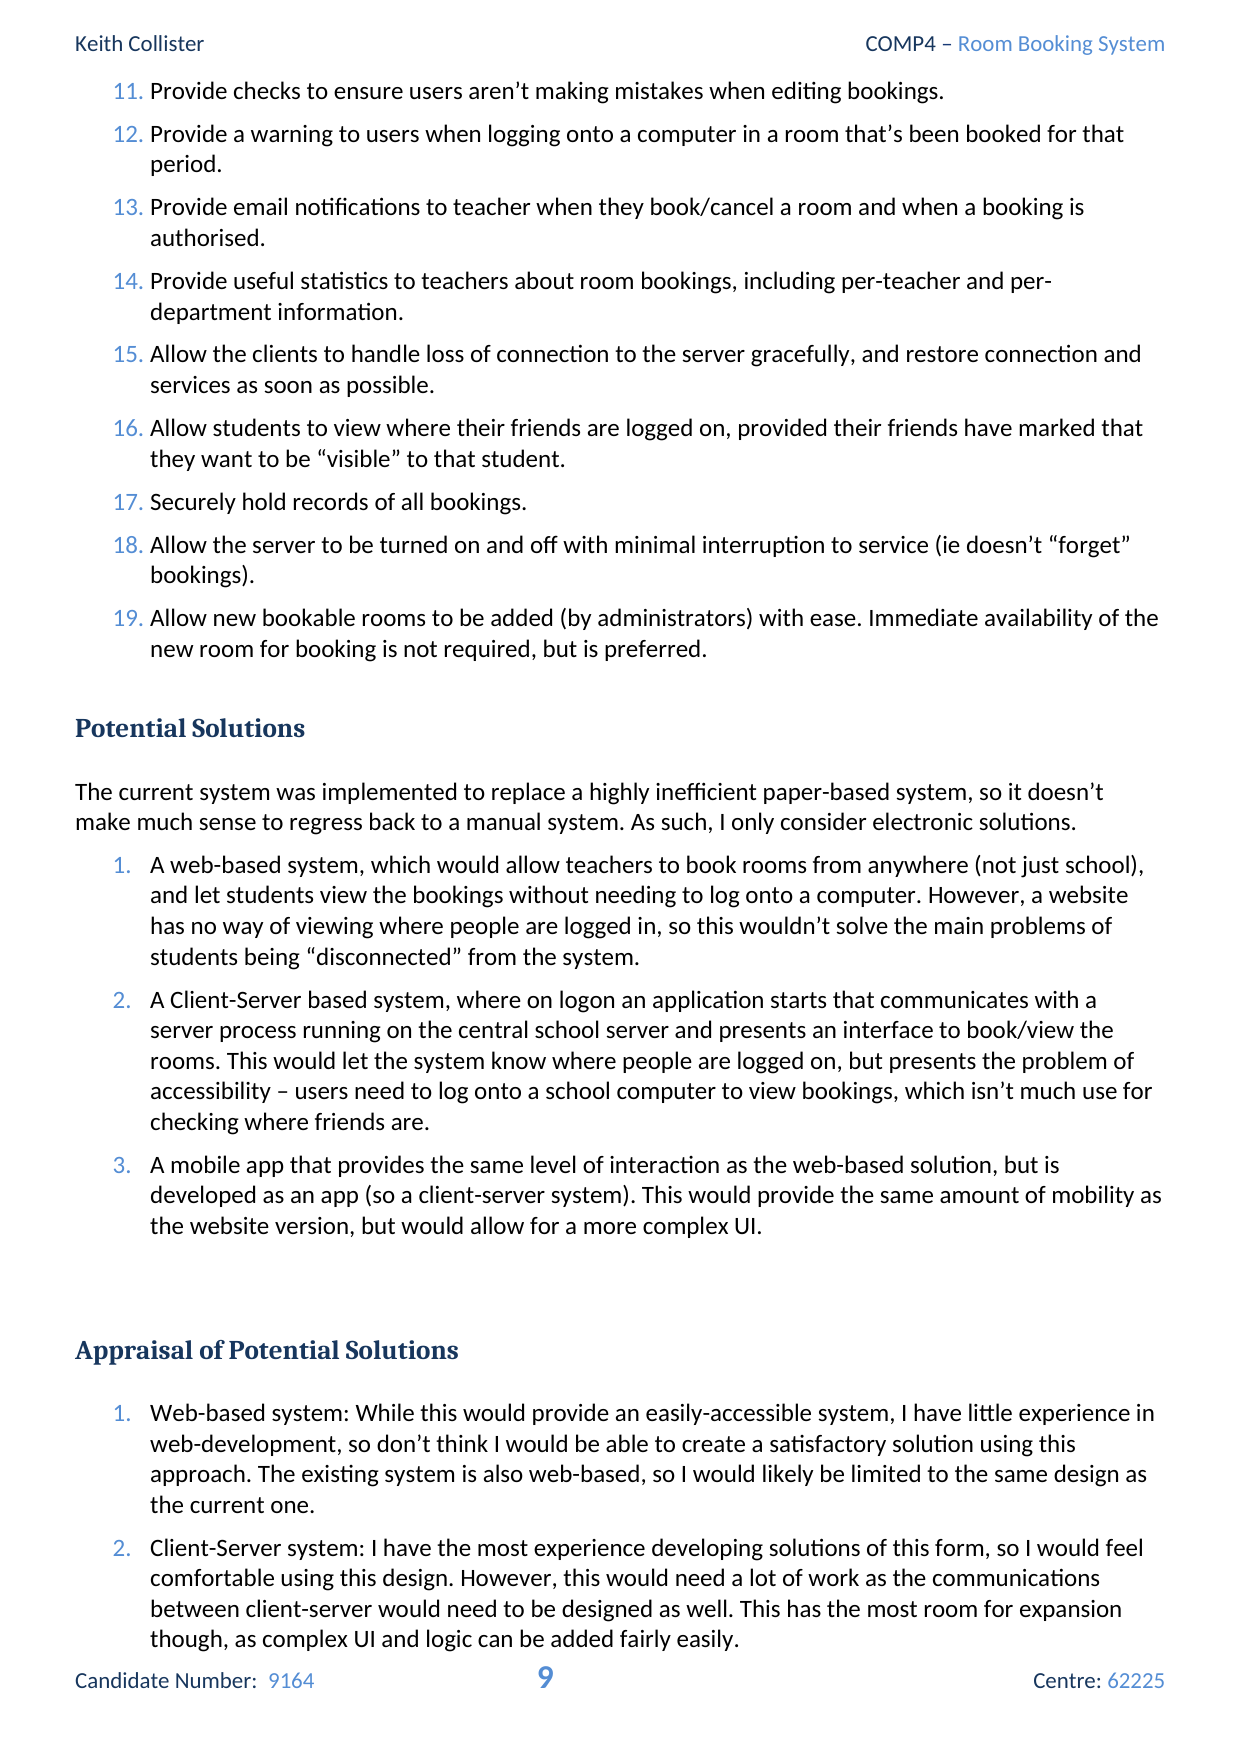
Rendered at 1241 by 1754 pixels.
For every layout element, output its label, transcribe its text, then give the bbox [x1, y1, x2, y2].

list Web-based system: While this would provide an easily-accessible system, I have little experience in web-development, so don’t think I would be able to create a satisfactory solution using this approach. The existing system is also web-based, so I would likely be limited to the same design as the current one. [112, 1397, 1165, 1519]
list Allow the server to be turned on and off with minimal interruption to service (ie doesn’t “forget” bookings). [112, 529, 1165, 590]
list Provide email notifications to teacher when they book/cancel a room and when a booking is authorised. [112, 192, 1165, 253]
list A web-based system, which would allow teachers to book rooms from anywhere (not just school), and let students view the bookings without needing to log onto a computer. However, a website has no way of viewing where people are logged in, so this wouldn’t solve the main problems of students being “disconnected” from the system. [112, 849, 1165, 971]
subtitle Potential Solutions [75, 713, 1165, 744]
list Provide useful statistics to teachers about room bookings, including per-teacher and per-department information. [112, 265, 1165, 326]
list Client-Server system: I have the most experience developing solutions of this form, so I would feel comfortable using this design. However, this would need a lot of work as the communications between client-server would need to be designed as well. This has the most room for expansion though, as complex UI and logic can be added fairly easily. [112, 1532, 1165, 1654]
list Allow new bookable rooms to be added (by administrators) with ease. Immediate availability of the new room for booking is not required, but is preferred. [112, 602, 1165, 663]
list Provide checks to ensure users aren’t making mistakes when editing bookings. [112, 75, 1165, 106]
subtitle Appraisal of Potential Solutions [75, 1335, 1165, 1366]
list Allow students to view where their friends are logged on, provided their friends have marked that they want to be “visible” to that student. [112, 412, 1165, 473]
list Allow the clients to handle loss of connection to the server gracefully, and restore connection and services as soon as possible. [112, 339, 1165, 400]
list A mobile app that provides the same level of interaction as the web-based solution, but is developed as an app (so a client-server system). This would provide the same amount of mobility as the website version, but would allow for a more complex UI. [112, 1149, 1165, 1240]
list A Client-Server based system, where on logon an application starts that communicates with a server process running on the central school server and presents an interface to book/view the rooms. This would let the system know where people are logged on, but presents the problem of accessibility – users need to log onto a school computer to view bookings, which isn’t much use for checking where friends are. [112, 984, 1165, 1136]
list Securely hold records of all bookings. [112, 486, 1165, 516]
list Provide a warning to users when logging onto a computer in a room that’s been booked for that period. [112, 118, 1165, 179]
text The current system was implemented to replace a highly inefficient paper-based system, so it doesn’t make much sense to regress back to a manual system. As such, I only consider electronic solutions. [75, 776, 1165, 837]
